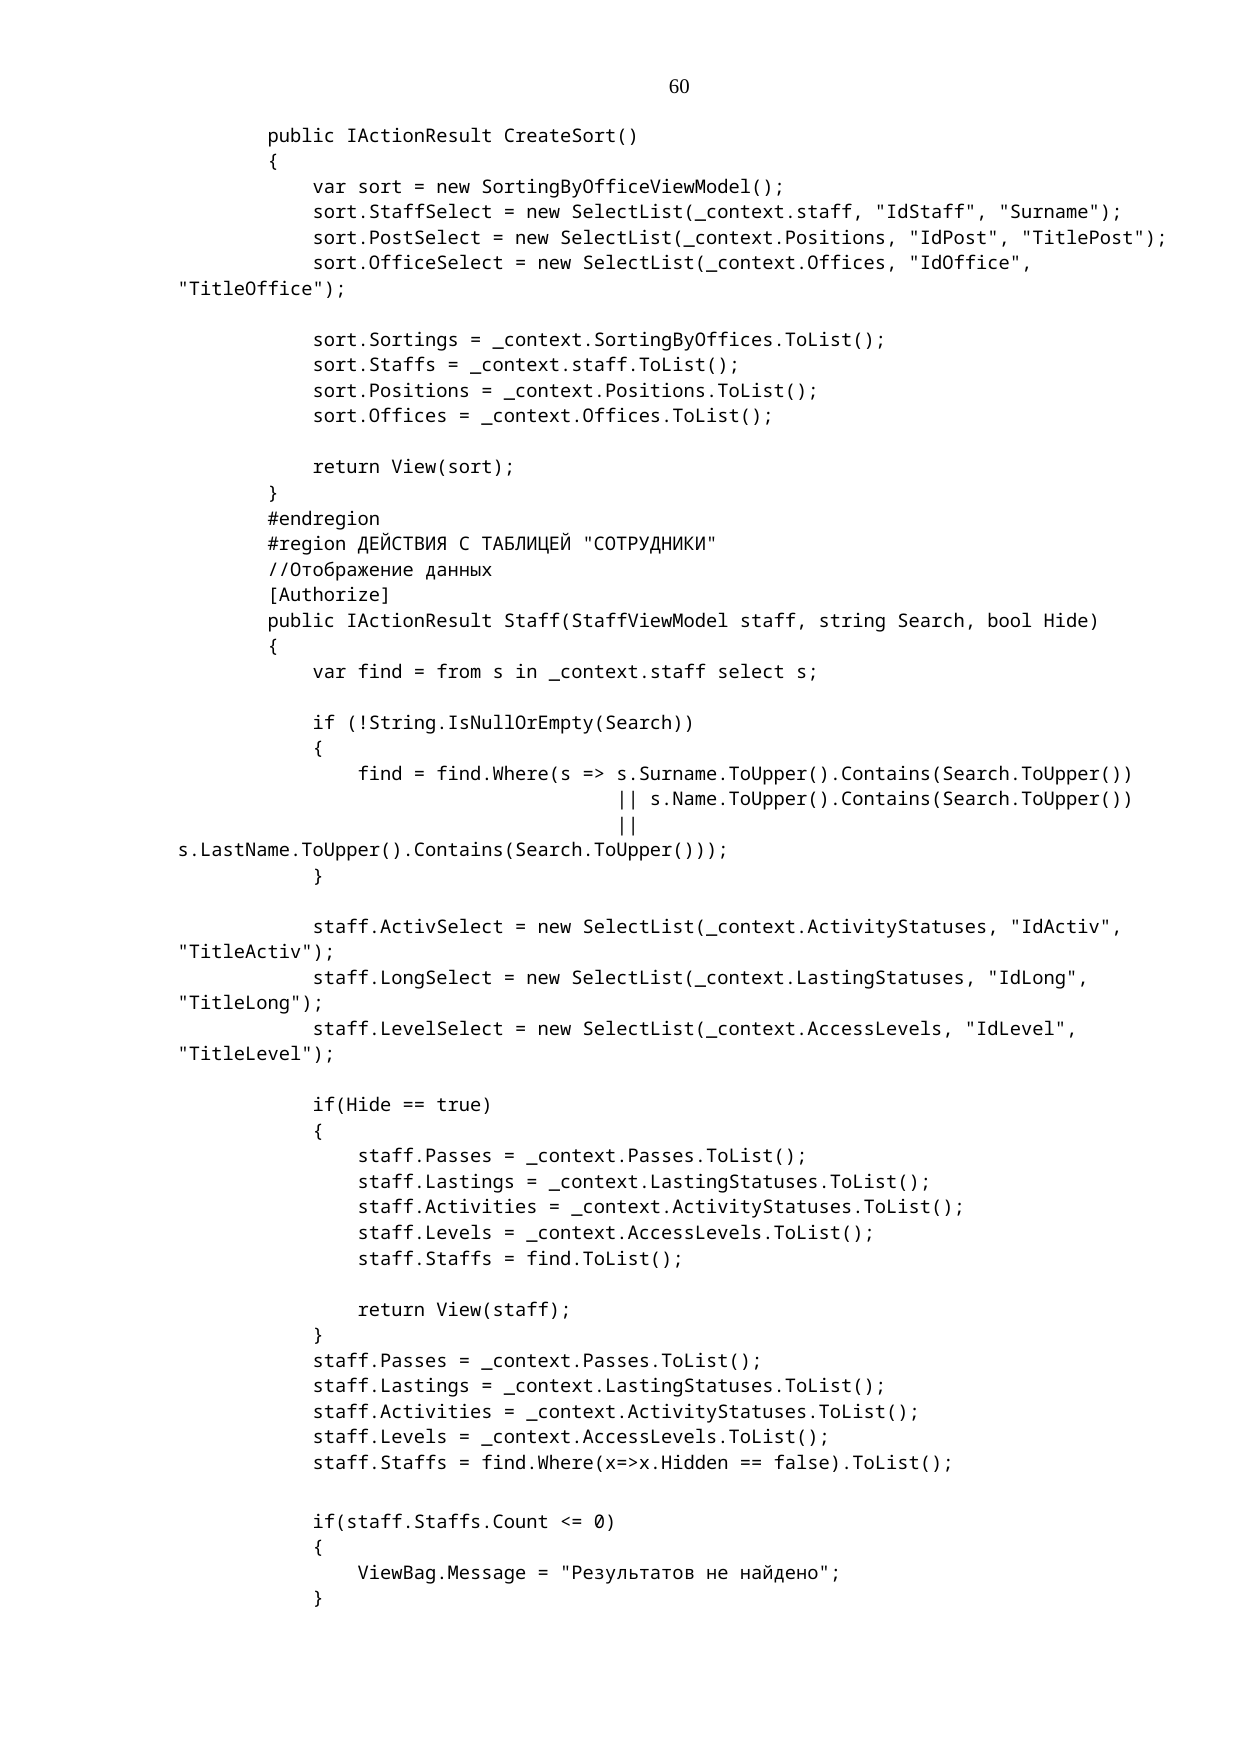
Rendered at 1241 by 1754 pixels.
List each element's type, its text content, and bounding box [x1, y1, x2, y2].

text staff.LevelSelect = new SelectList(_context.AccessLevels, "IdLevel", "TitleLevel"); [177, 1015, 1181, 1066]
text var find = from s in _context.staff select s; [177, 658, 1181, 683]
text //Отображение данных [177, 556, 1181, 581]
text staff.Passes = _context.Passes.ToList(); [177, 1143, 1181, 1168]
text sort.OfficeSelect = new SelectList(_context.Offices, "IdOffice", "TitleOffice"); [177, 249, 1181, 301]
text if (!String.IsNullOrEmpty(Search)) [177, 709, 1181, 734]
text { [177, 1534, 1181, 1559]
text sort.StaffSelect = new SelectList(_context.staff, "IdStaff", "Surname"); [177, 198, 1181, 224]
text staff.Staffs = find.ToList(); [177, 1245, 1181, 1270]
text || s.Name.ToUpper().Contains(Search.ToUpper()) [177, 786, 1181, 811]
text } [177, 1321, 1181, 1347]
text staff.Levels = _context.AccessLevels.ToList(); [177, 1423, 1181, 1449]
text if(Hide == true) [177, 1092, 1181, 1117]
text { [177, 632, 1181, 658]
text sort.Sortings = _context.SortingByOffices.ToList(); [177, 326, 1181, 352]
text #region ДЕЙСТВИЯ С ТАБЛИЦЕЙ "СОТРУДНИКИ" [177, 530, 1181, 556]
text var sort = new SortingByOfficeViewModel(); [177, 173, 1181, 198]
text #endregion [177, 505, 1181, 530]
text sort.Positions = _context.Positions.ToList(); [177, 377, 1181, 403]
text staff.Passes = _context.Passes.ToList(); [177, 1347, 1181, 1372]
text || s.LastName.ToUpper().Contains(Search.ToUpper())); [177, 811, 1181, 862]
text return View(sort); [177, 454, 1181, 479]
text staff.Levels = _context.AccessLevels.ToList(); [177, 1219, 1181, 1245]
text staff.Activities = _context.ActivityStatuses.ToList(); [177, 1398, 1181, 1423]
text staff.Lastings = _context.LastingStatuses.ToList(); [177, 1168, 1181, 1194]
text { [177, 147, 1181, 173]
text sort.Offices = _context.Offices.ToList(); [177, 403, 1181, 428]
text if(staff.Staffs.Count <= 0) [177, 1508, 1181, 1534]
text staff.Activities = _context.ActivityStatuses.ToList(); [177, 1194, 1181, 1219]
text staff.Lastings = _context.LastingStatuses.ToList(); [177, 1372, 1181, 1398]
text public IActionResult CreateSort() [177, 122, 1181, 147]
text { [177, 734, 1181, 760]
text } [177, 862, 1181, 888]
text [Authorize] [177, 581, 1181, 607]
text ViewBag.Message = "Результатов не найдено"; [177, 1559, 1181, 1585]
text sort.Staffs = _context.staff.ToList(); [177, 352, 1181, 377]
text staff.Staffs = find.Where(x=>x.Hidden == false).ToList(); [177, 1449, 1181, 1474]
text { [177, 1117, 1181, 1143]
text return View(staff); [177, 1296, 1181, 1321]
text find = find.Where(s => s.Surname.ToUpper().Contains(Search.ToUpper()) [177, 760, 1181, 786]
text public IActionResult Staff(StaffViewModel staff, string Search, bool Hide) [177, 607, 1181, 632]
text staff.LongSelect = new SelectList(_context.LastingStatuses, "IdLong", "TitleLong"); [177, 964, 1181, 1015]
text sort.PostSelect = new SelectList(_context.Positions, "IdPost", "TitlePost"); [177, 224, 1181, 249]
text } [177, 1585, 1181, 1610]
text staff.ActivSelect = new SelectList(_context.ActivityStatuses, "IdActiv", "TitleActiv"); [177, 913, 1181, 964]
text } [177, 479, 1181, 505]
